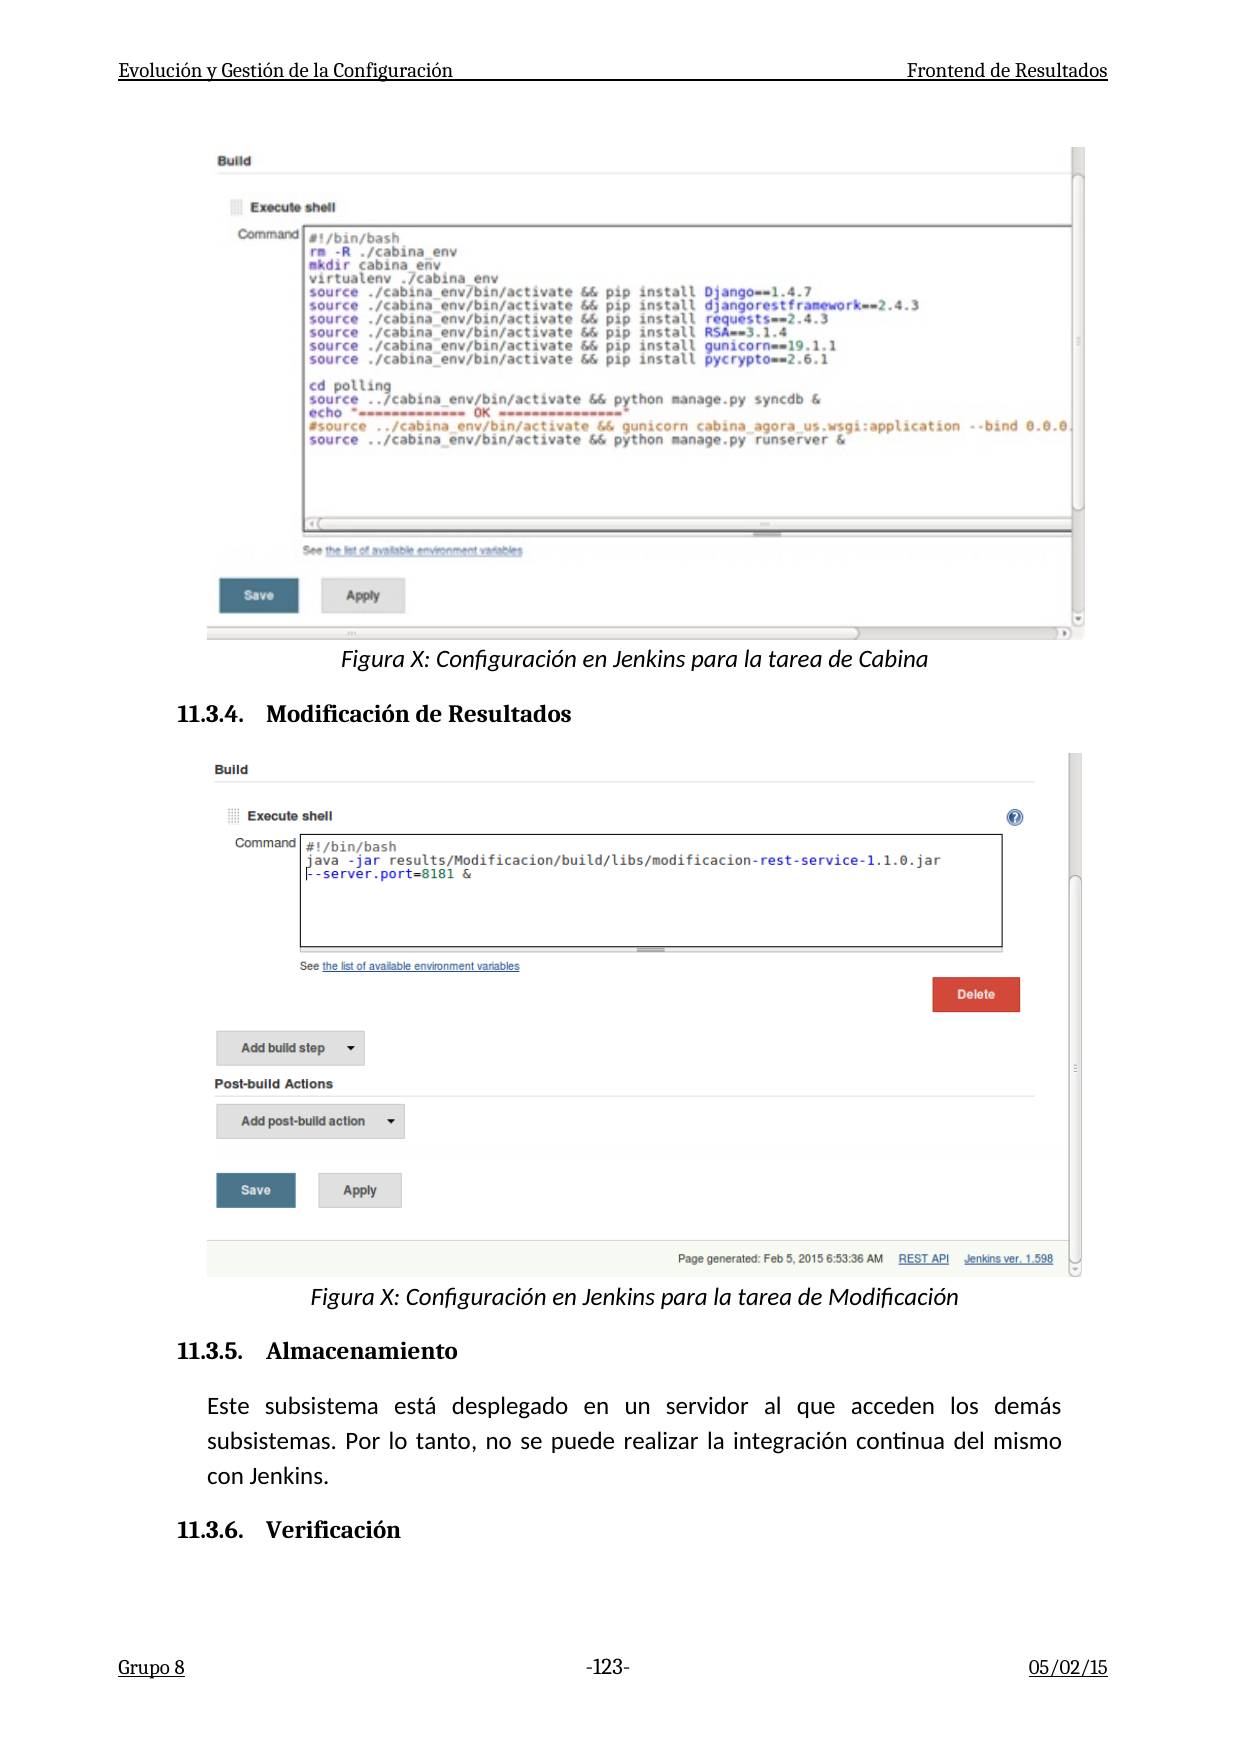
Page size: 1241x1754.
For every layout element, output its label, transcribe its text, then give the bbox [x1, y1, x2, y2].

list Verificación [177, 1516, 1063, 1545]
list Almacenamiento [177, 1337, 1063, 1365]
text Figura X: Configuración en Jenkins para la tarea de Modificación [207, 1281, 1063, 1311]
picture [206, 147, 1085, 640]
picture [206, 753, 1082, 1277]
text Figura X: Configuración en Jenkins para la tarea de Cabina [207, 644, 1063, 674]
text Este subsistema está desplegado en un servidor al que acceden los demás subsistemas. Por lo tanto, no se puede realizar la integración continua del mismo con Jenkins. [207, 1390, 1063, 1491]
list Modificación de Resultados [177, 699, 1063, 728]
